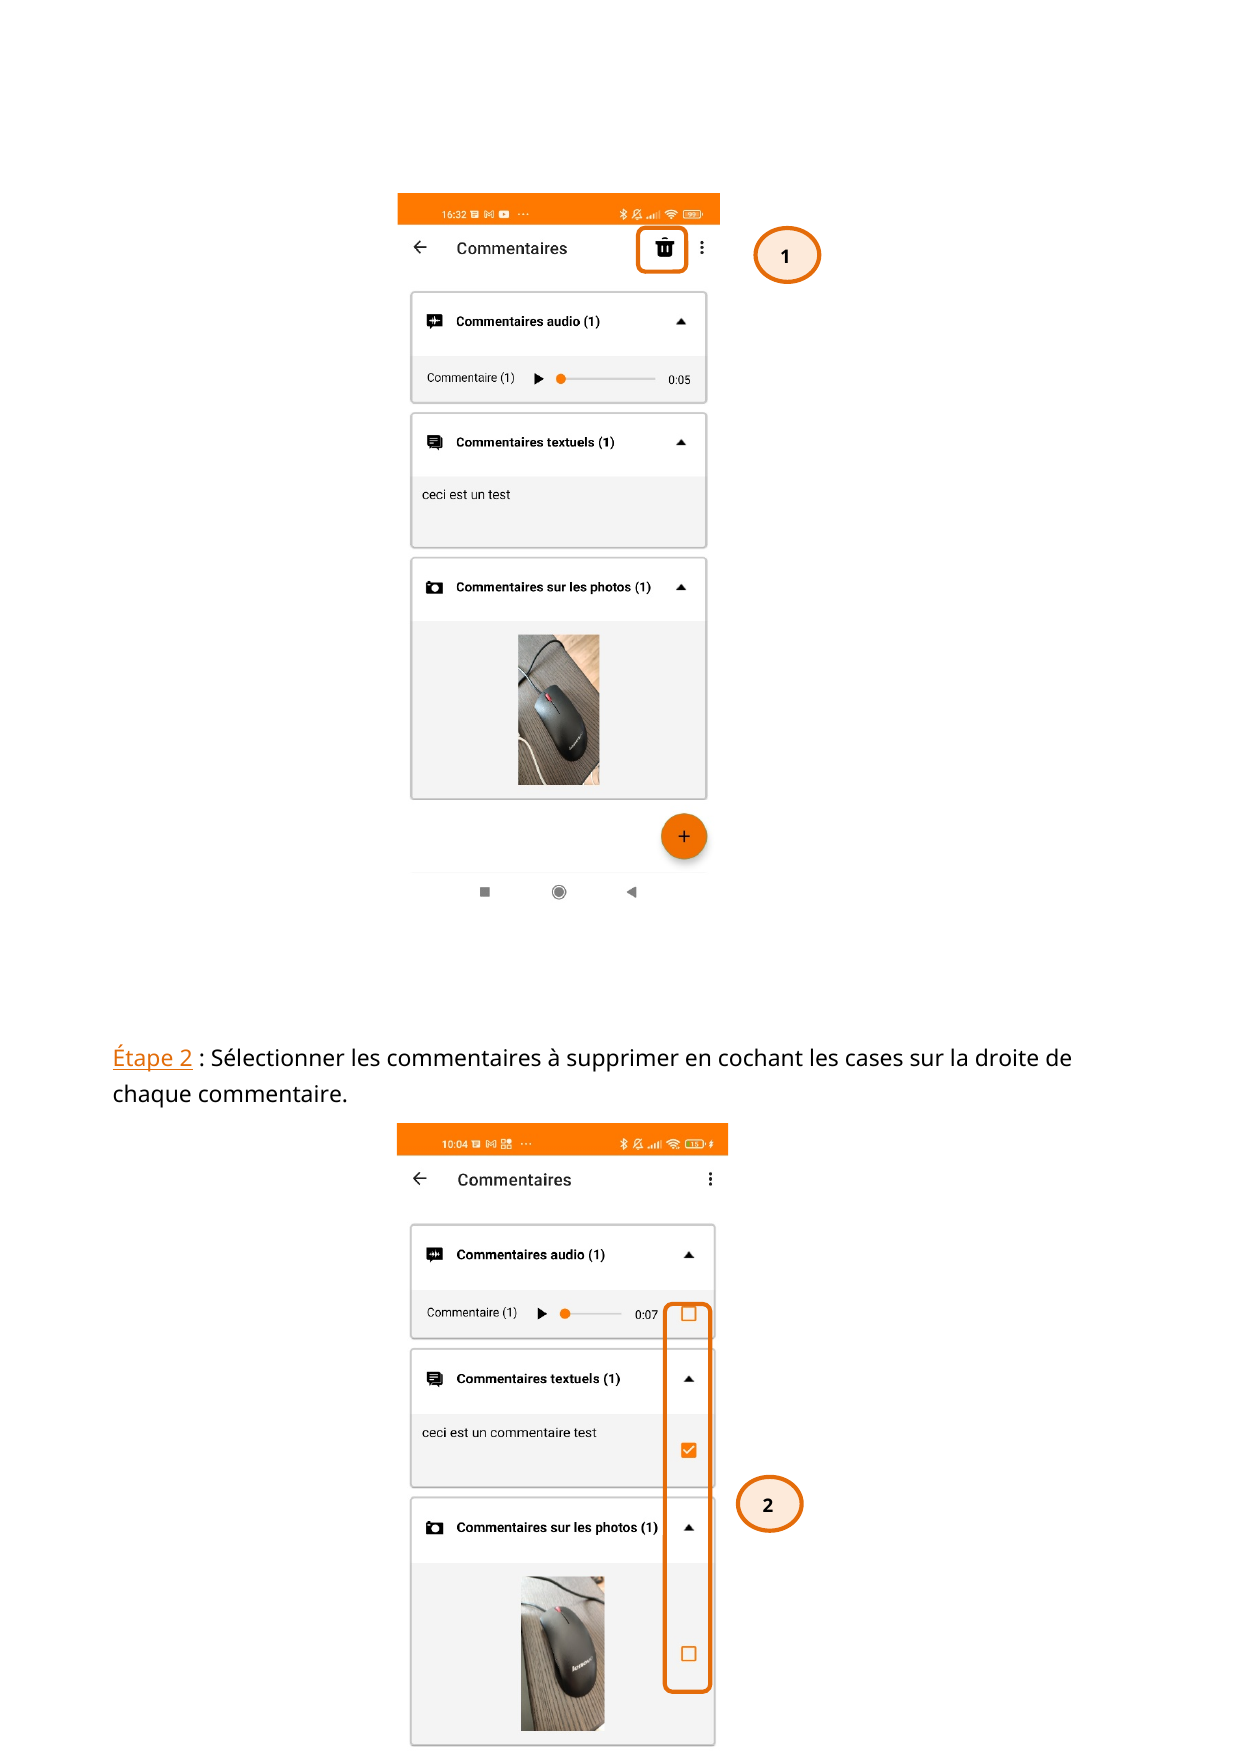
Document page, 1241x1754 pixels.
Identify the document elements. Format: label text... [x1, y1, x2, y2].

picture [396, 1123, 729, 1754]
text Étape 2 : Sélectionner les commentaires à supprimer en cochant les cases sur la droite de chaque commentaire. [112, 1042, 1128, 1109]
picture [397, 193, 720, 911]
